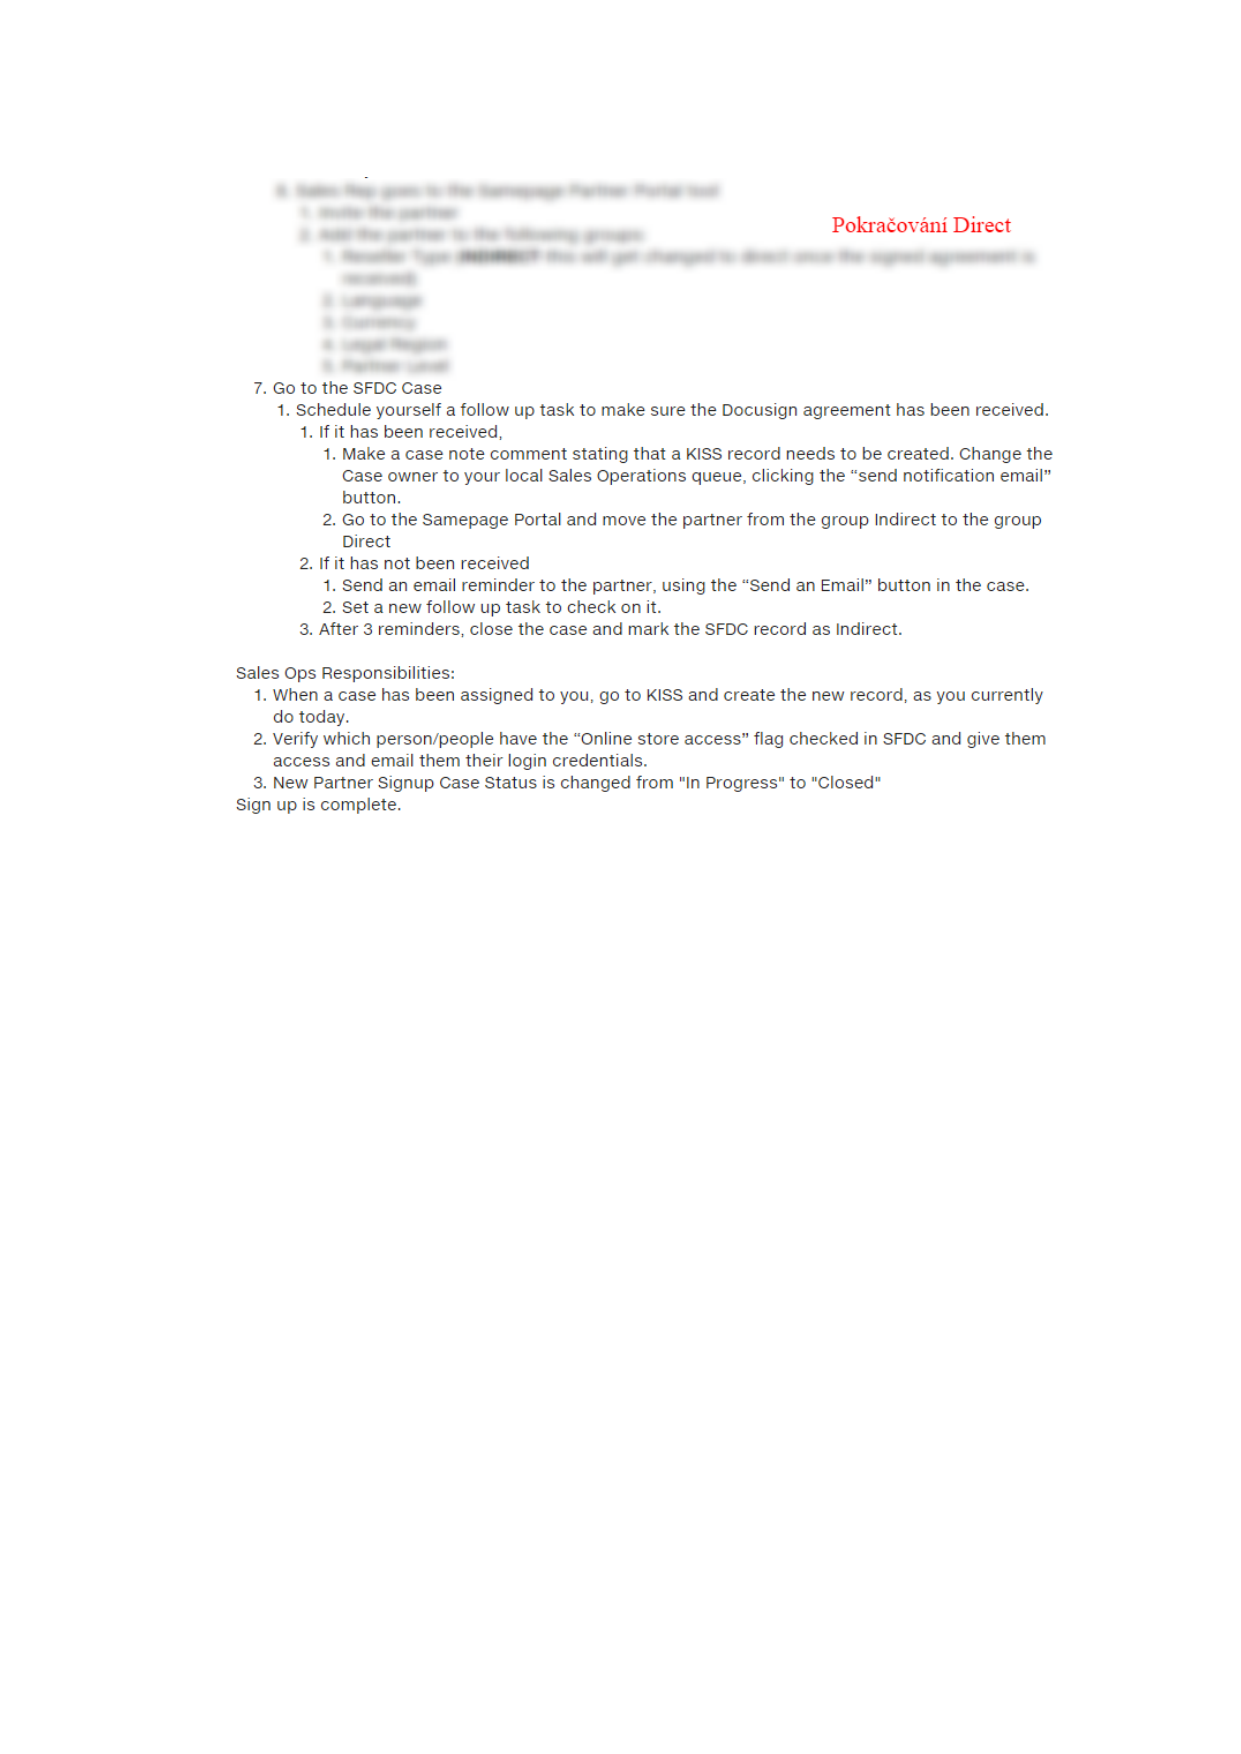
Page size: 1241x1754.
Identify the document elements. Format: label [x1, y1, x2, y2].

picture [206, 177, 1093, 845]
